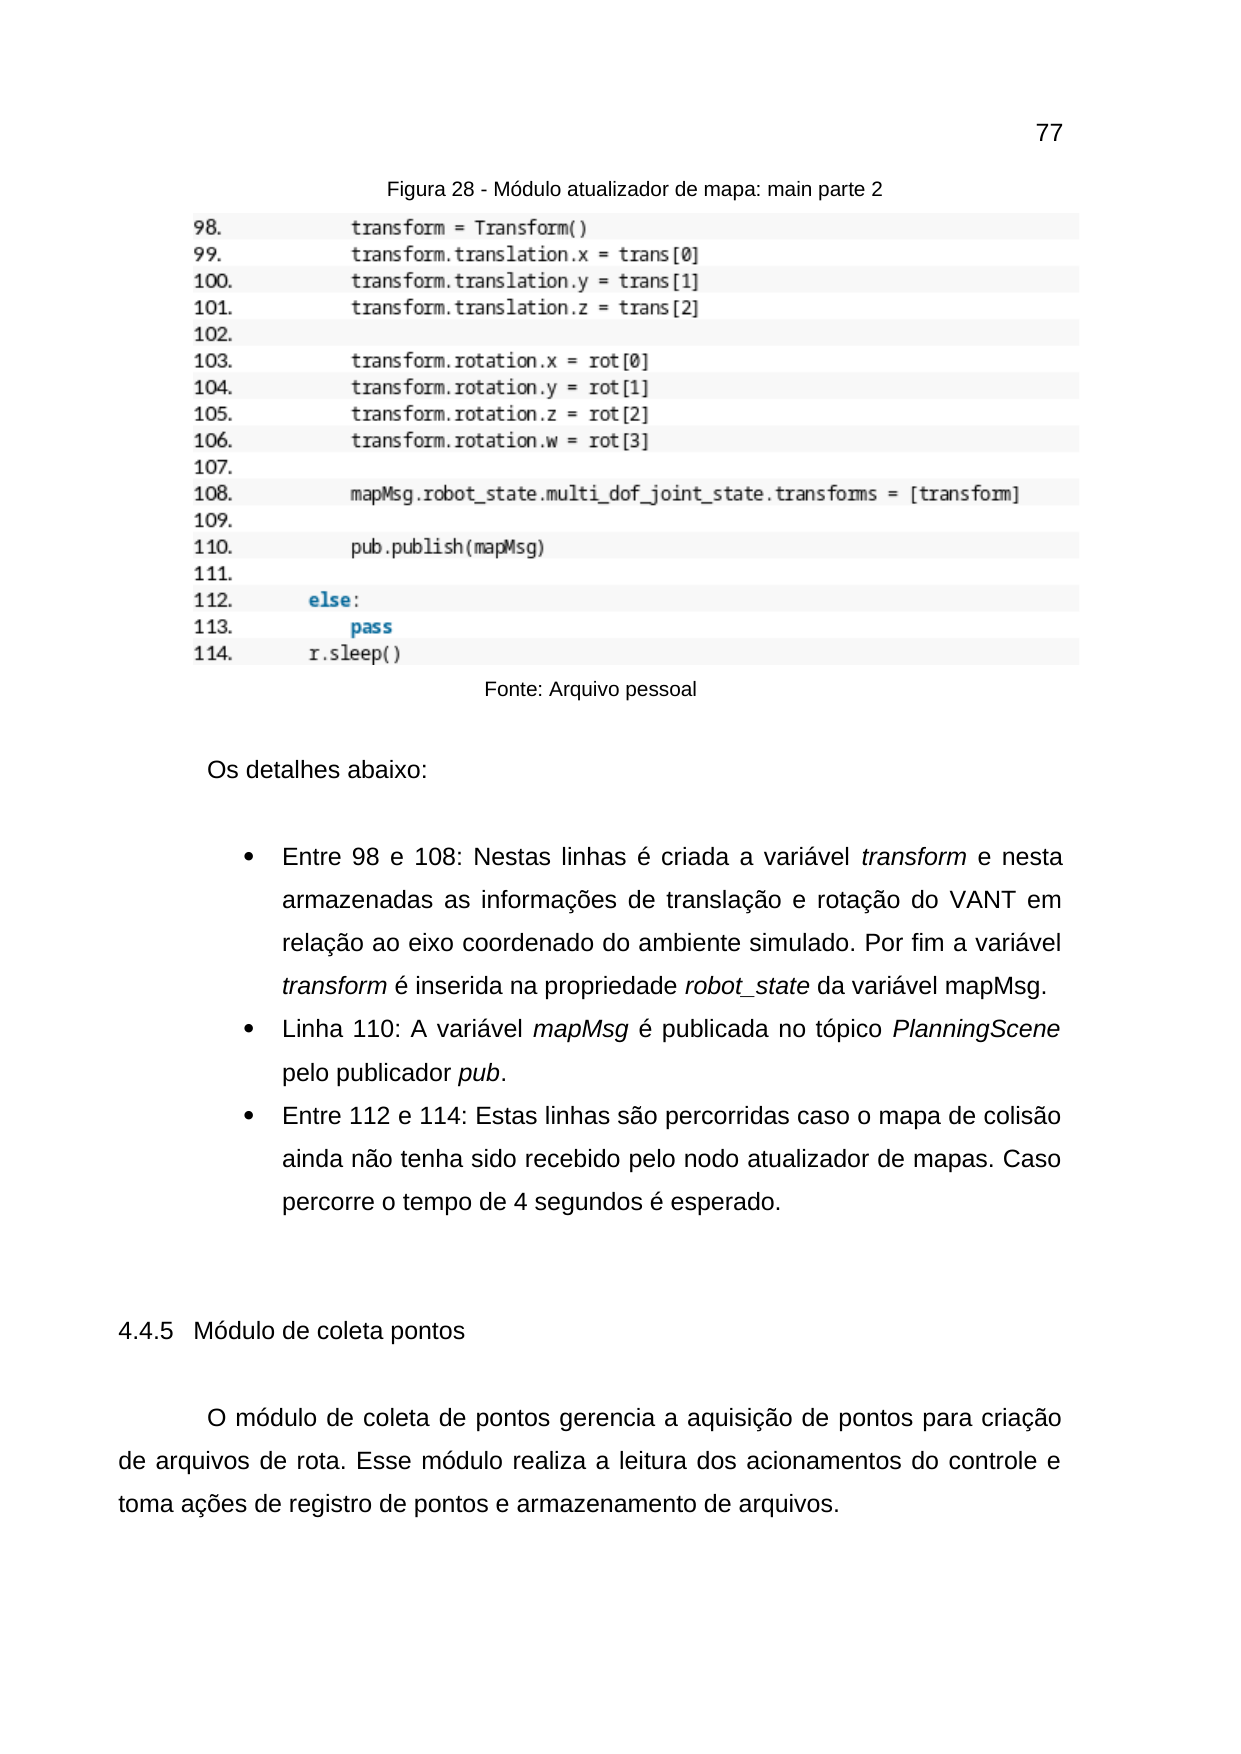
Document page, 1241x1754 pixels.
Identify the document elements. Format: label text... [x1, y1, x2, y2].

text Figura 28 - Módulo atualizador de mapa: main parte 2 [118, 177, 1063, 201]
text Os detalhes abaixo: [118, 755, 1063, 784]
list Linha 110: A variável mapMsg é publicada no tópico PlanningScene pelo publicador pub. [244, 1014, 1063, 1086]
list Entre 112 e 114: Estas linhas são percorridas caso o mapa de colisão ainda não tenha sido recebido pelo nodo atualizador de mapas. Caso percorre o tempo de 4 segundos é esperado. [244, 1101, 1063, 1216]
list Entre 98 e 108: Nestas linhas é criada a variável transform e nesta armazenadas as informações de translação e rotação do VANT em relação ao eixo coordenado do ambiente simulado. Por fim a variável transform é inserida na propriedade robot_state da variável mapMsg. [244, 842, 1063, 1000]
text Fonte: Arquivo pessoal [118, 213, 1063, 700]
text O módulo de coleta de pontos gerencia a aquisição de pontos para criação de arquivos de rota. Esse módulo realiza a leitura dos acionamentos do controle e toma ações de registro de pontos e armazenamento de arquivos. [118, 1403, 1063, 1518]
subtitle Módulo de coleta pontos [118, 1316, 1063, 1345]
